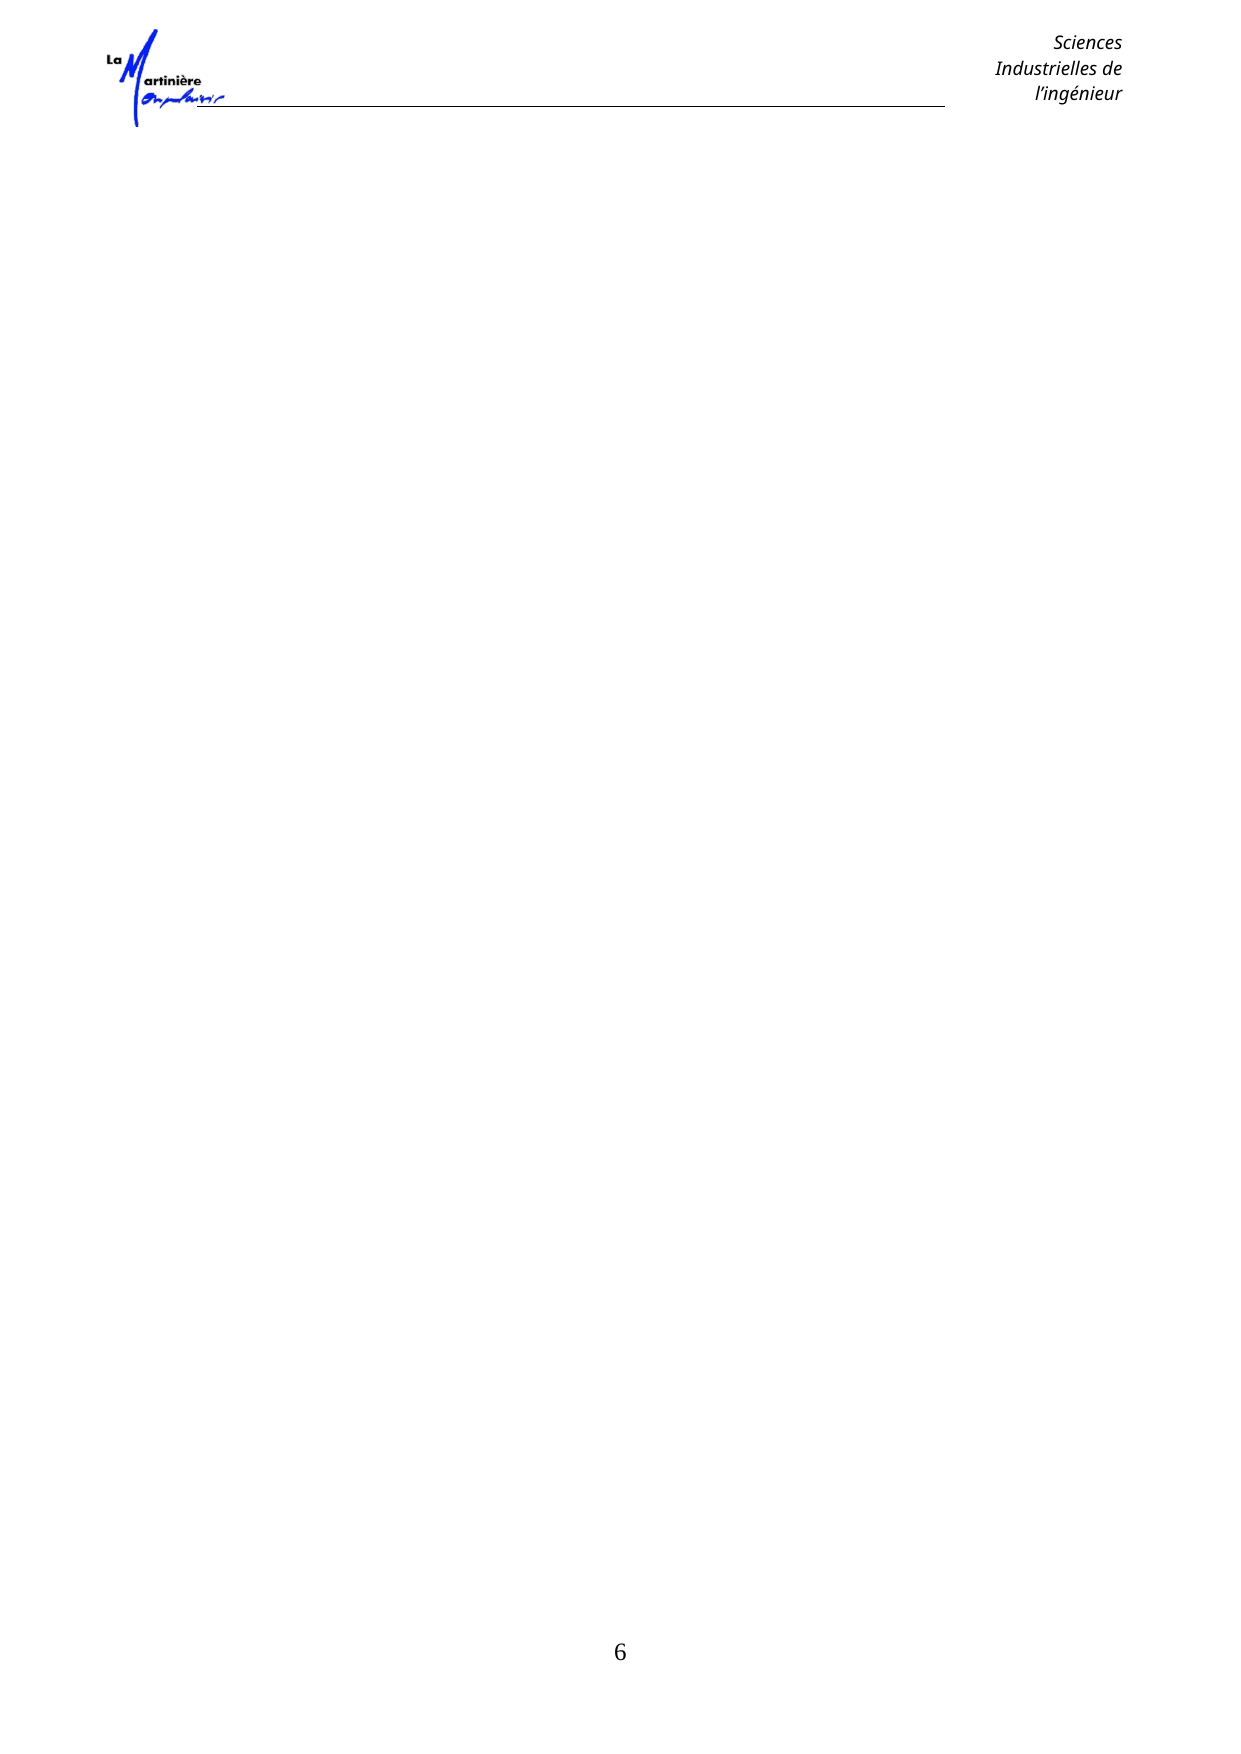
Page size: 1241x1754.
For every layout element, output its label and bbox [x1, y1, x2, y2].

picture [106, 29, 225, 127]
